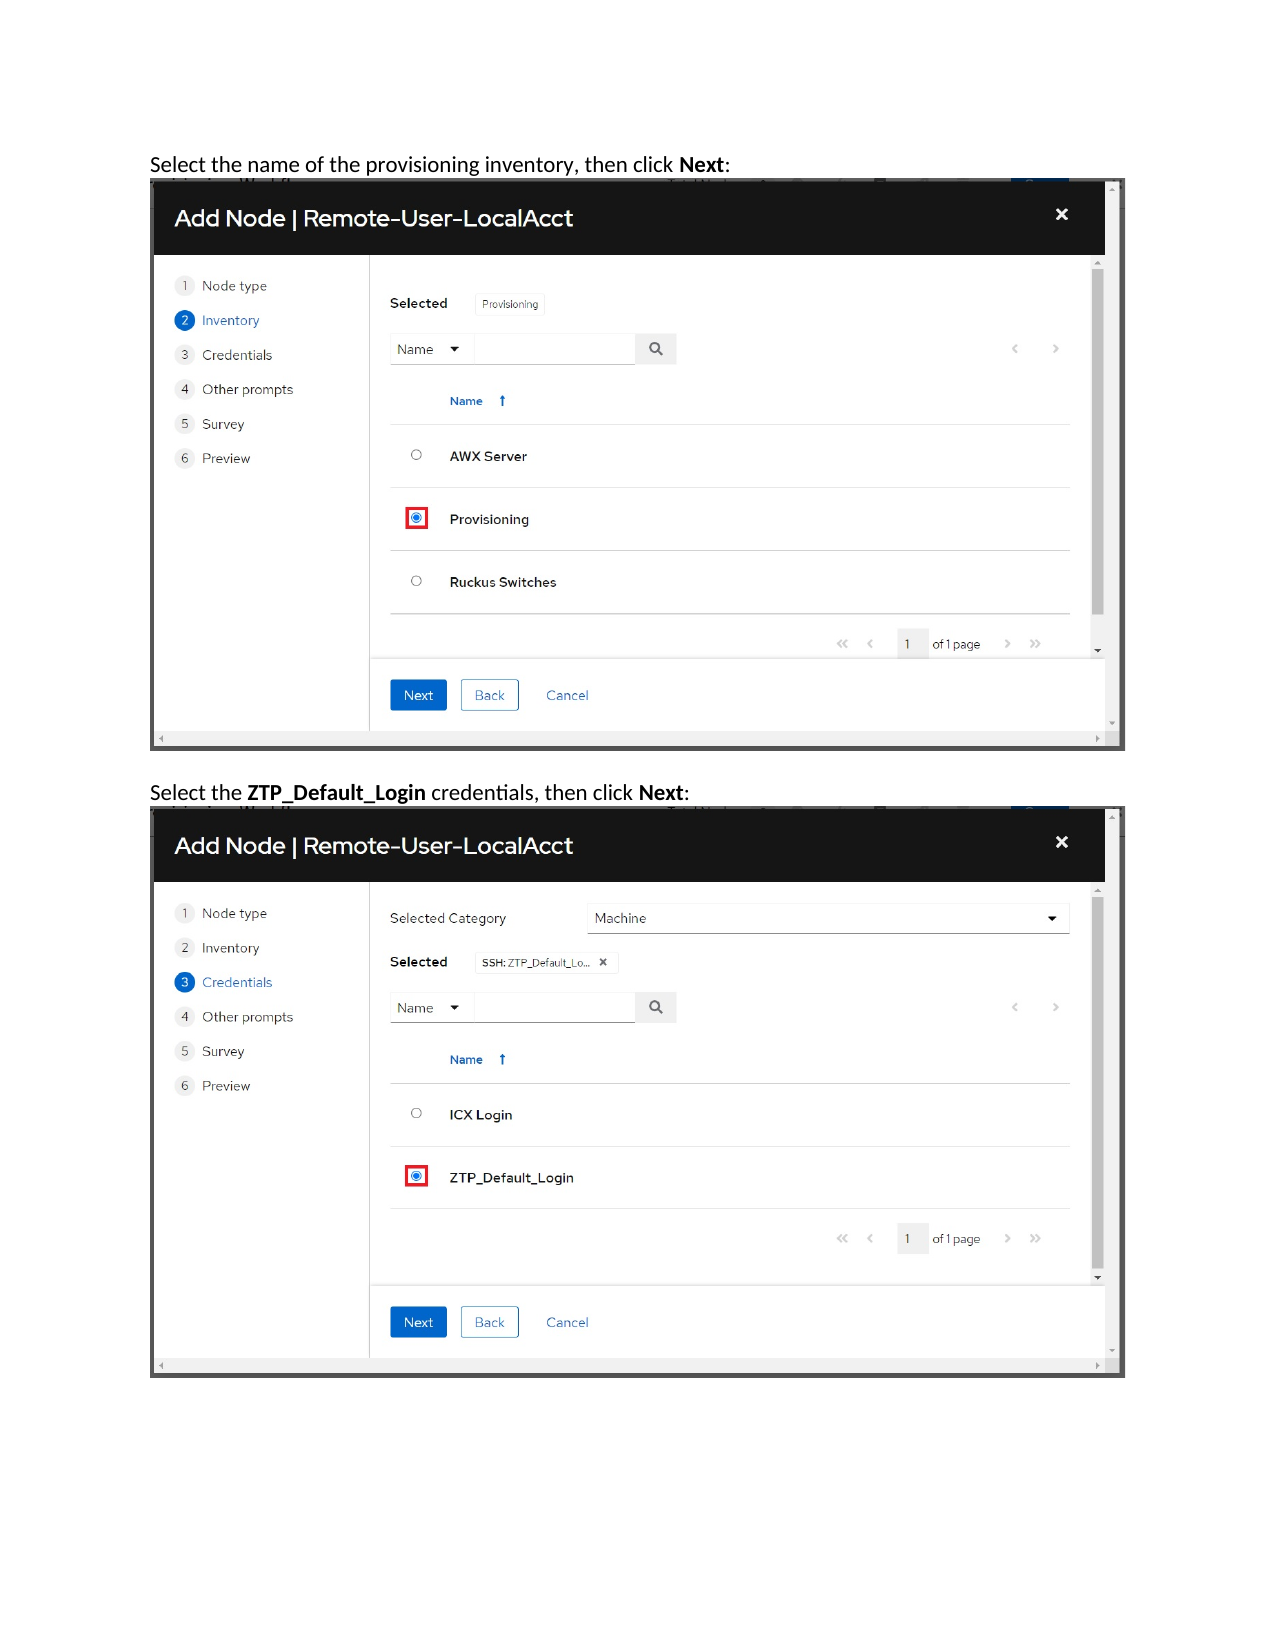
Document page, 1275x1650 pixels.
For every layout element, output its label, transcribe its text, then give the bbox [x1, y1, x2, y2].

text Select the ZTP_Default_Login credentials, then click Next: [150, 778, 1125, 806]
picture [150, 178, 1125, 751]
text Select the name of the provisioning inventory, then click Next: [150, 150, 1125, 178]
picture [150, 806, 1125, 1378]
